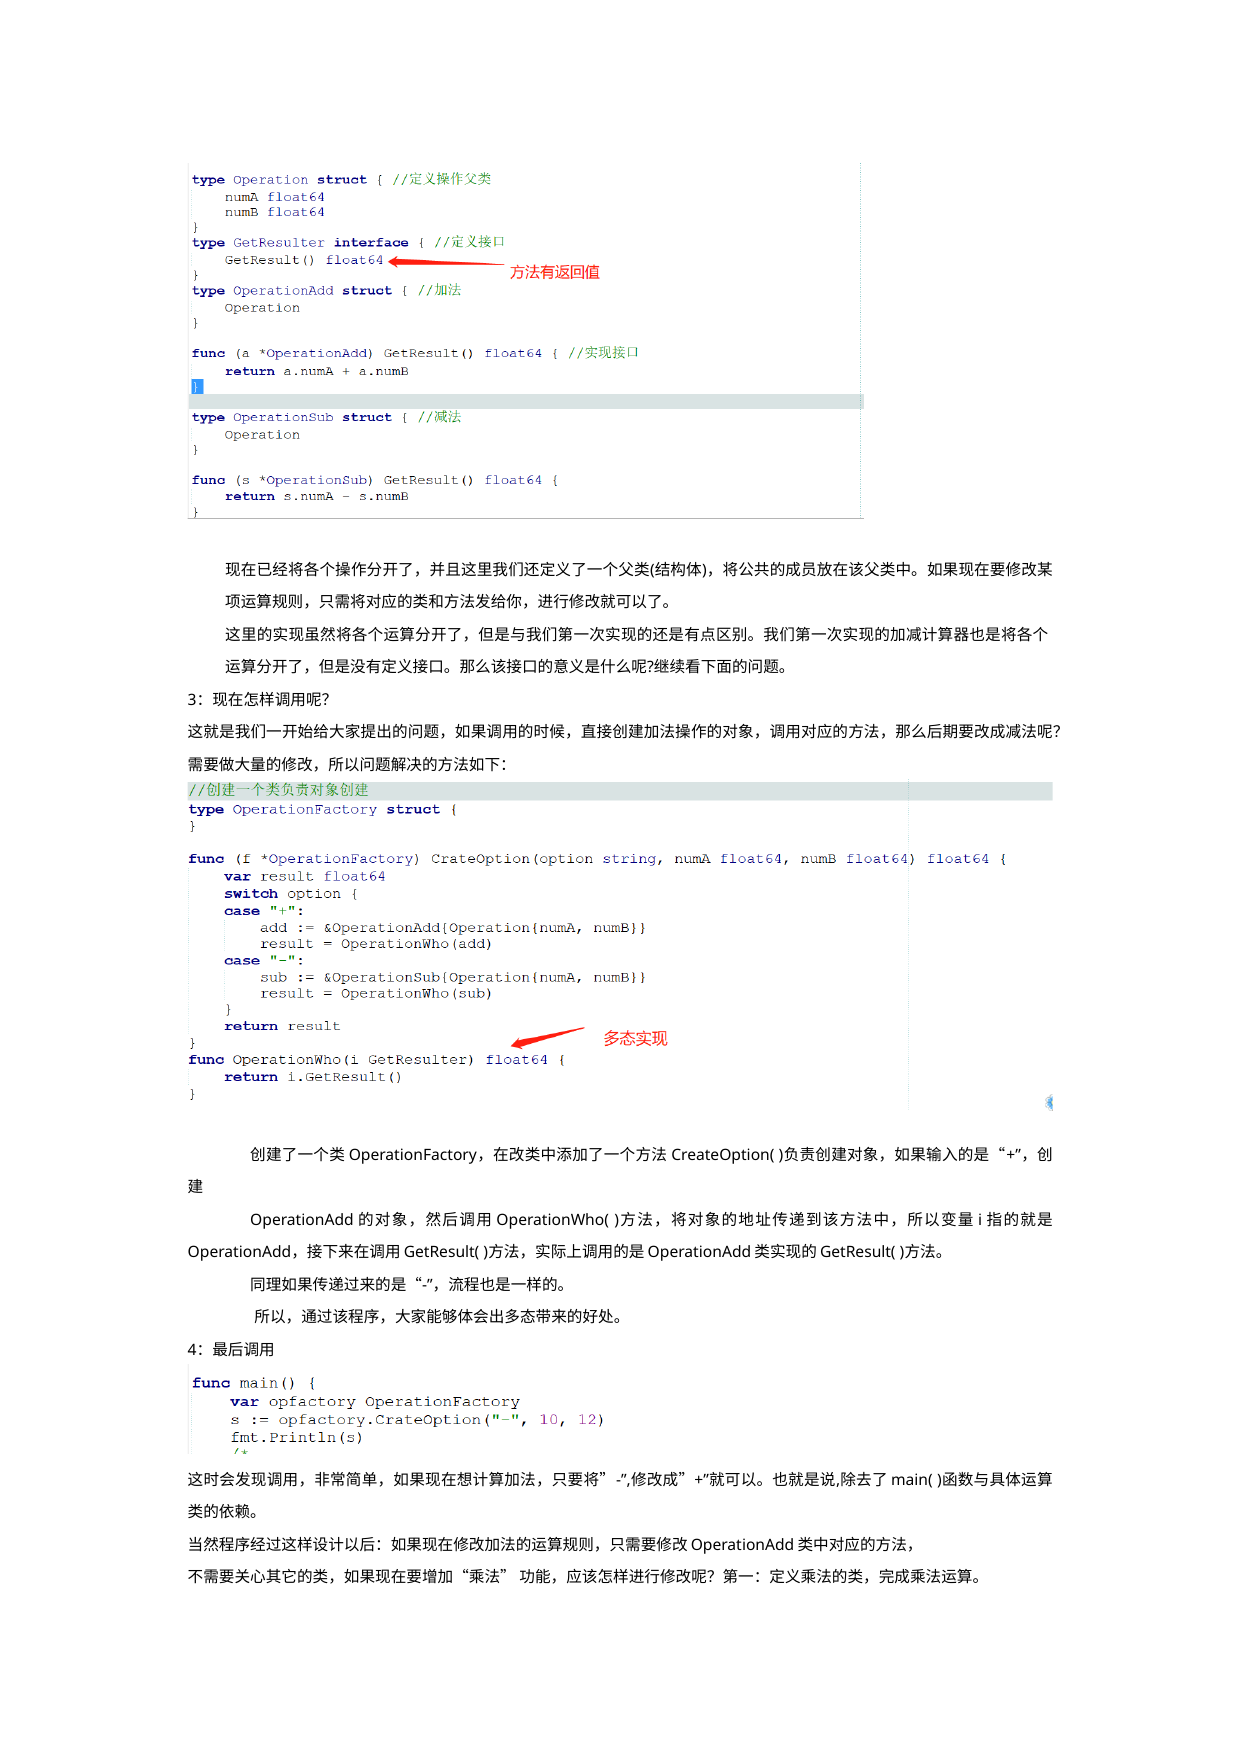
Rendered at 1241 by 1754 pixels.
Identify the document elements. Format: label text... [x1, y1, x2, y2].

text 这就是我们一开始给大家提出的问题，如果调用的时候，直接创建加法操作的对象，调用对应的方法，那么后期要改成减法呢？需要做大量的修改，所以问题解决的方法如下： [187, 714, 1053, 779]
text 4：最后调用 [187, 1332, 1053, 1364]
text OperationAdd的对象，然后调用OperationWho( )方法，将对象的地址传递到该方法中，所以变量i指的就是OperationAdd，接下来在调用GetResult( )方法，实际上调用的是OperationAdd类实现的GetResult( )方法。 [187, 1202, 1053, 1267]
text 当然程序经过这样设计以后：如果现在修改加法的运算规则，只需要修改OperationAdd类中对应的方法， [187, 1527, 1053, 1559]
picture [187, 1364, 674, 1454]
list 这里的实现虽然将各个运算分开了，但是与我们第一次实现的还是有点区别。我们第一次实现的加减计算器也是将各个运算分开了，但是没有定义接口。那么该接口的意义是什么呢?继续看下面的问题。 [225, 617, 1053, 682]
picture [187, 163, 864, 519]
text 不需要关心其它的类，如果现在要增加“乘法” 功能，应该怎样进行修改呢？第一：定义乘法的类，完成乘法运算。 [187, 1559, 1053, 1592]
list 现在已经将各个操作分开了，并且这里我们还定义了一个父类(结构体)，将公共的成员放在该父类中。如果现在要修改某项运算规则，只需将对应的类和方法发给你，进行修改就可以了。 [225, 552, 1053, 617]
text 同理如果传递过来的是“-”，流程也是一样的。 [187, 1267, 1053, 1299]
text 3：现在怎样调用呢？ [187, 682, 1053, 714]
picture [187, 779, 1053, 1111]
text 创建了一个类OperationFactory，在改类中添加了一个方法CreateOption( )负责创建对象，如果输入的是“+”，创建 [187, 1137, 1053, 1202]
text 所以，通过该程序，大家能够体会出多态带来的好处。 [187, 1299, 1053, 1332]
text 这时会发现调用，非常简单，如果现在想计算加法，只要将”-”,修改成”+”就可以。也就是说,除去了main( )函数与具体运算类的依赖。 [187, 1462, 1053, 1527]
